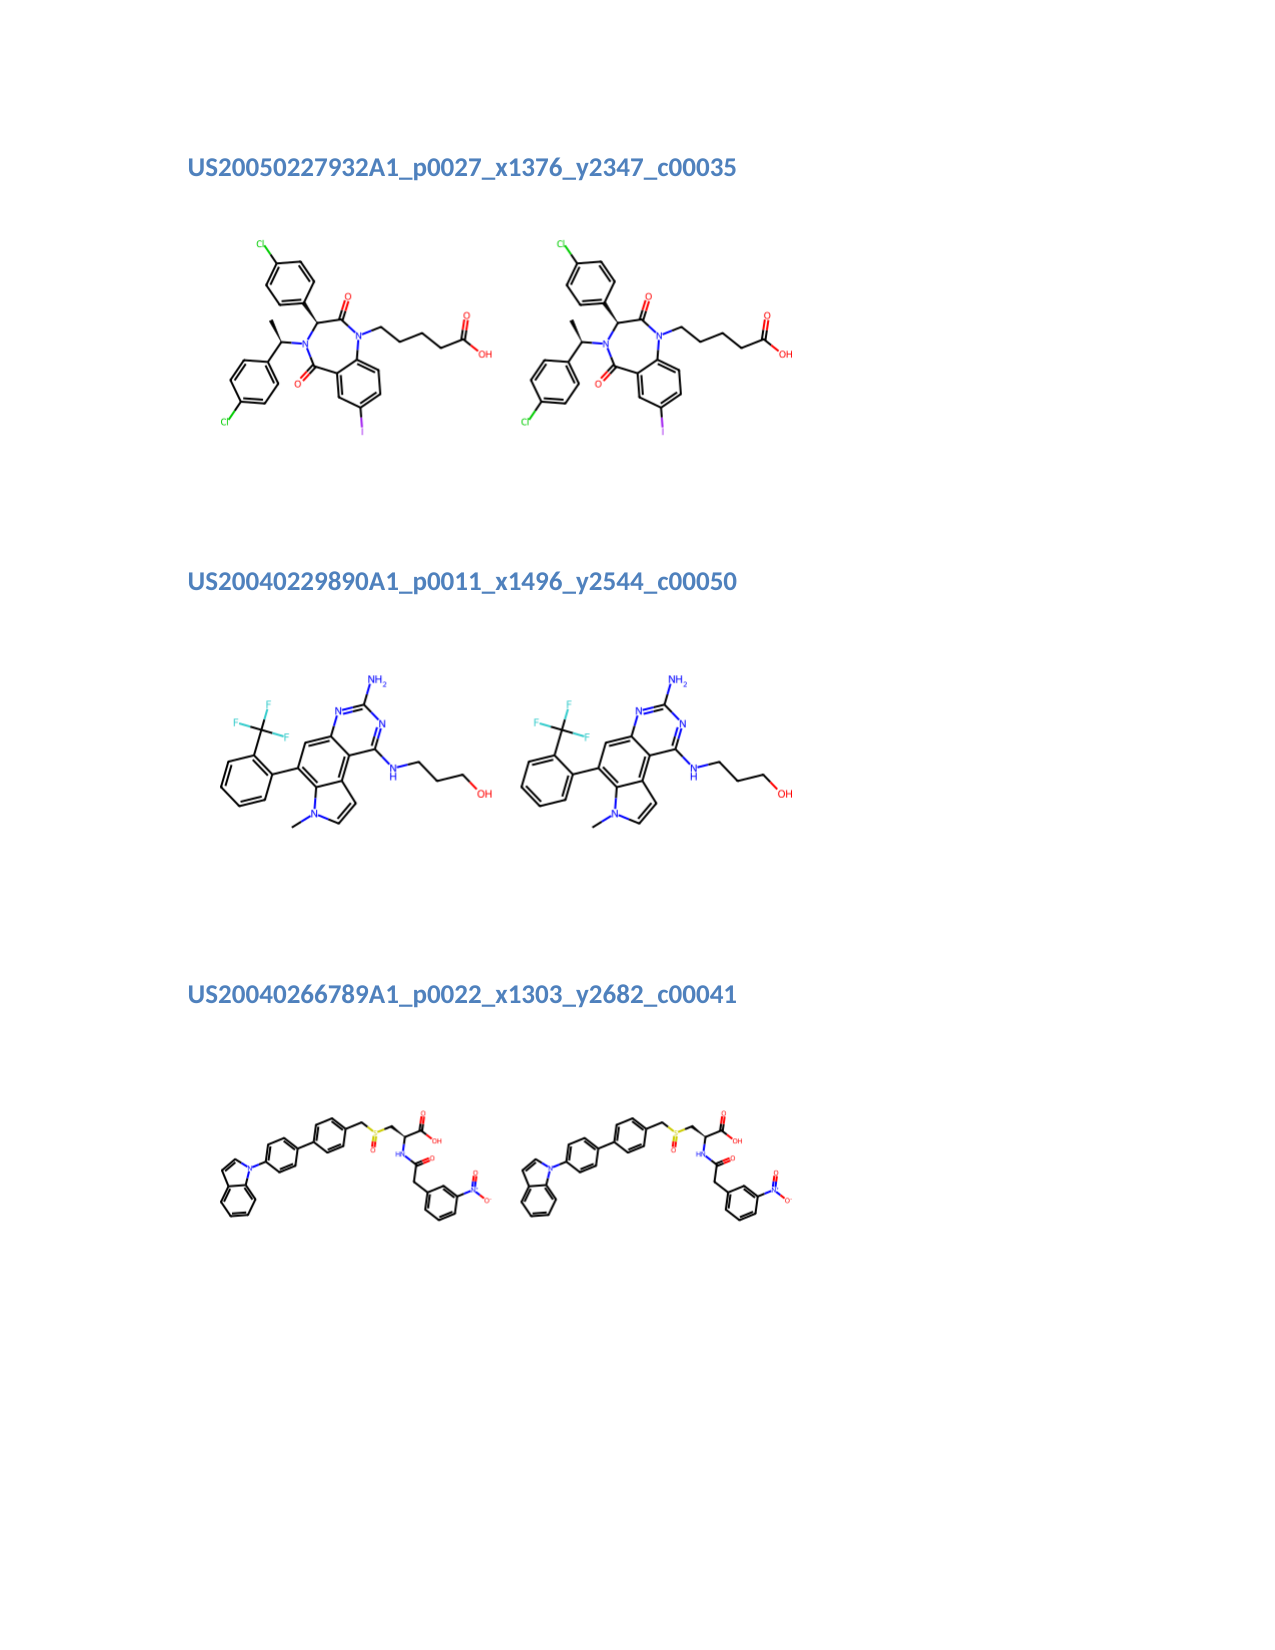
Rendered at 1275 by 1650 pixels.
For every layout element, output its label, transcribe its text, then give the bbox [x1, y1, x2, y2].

subtitle US20050227932A1_p0027_x1376_y2347_c00035 [187, 150, 1087, 183]
subtitle US20040266789A1_p0022_x1303_y2682_c00041 [187, 977, 1087, 1010]
picture [206, 601, 807, 902]
subtitle US20040229890A1_p0011_x1496_y2544_c00050 [187, 564, 1087, 597]
picture [206, 187, 807, 488]
picture [206, 1015, 807, 1316]
